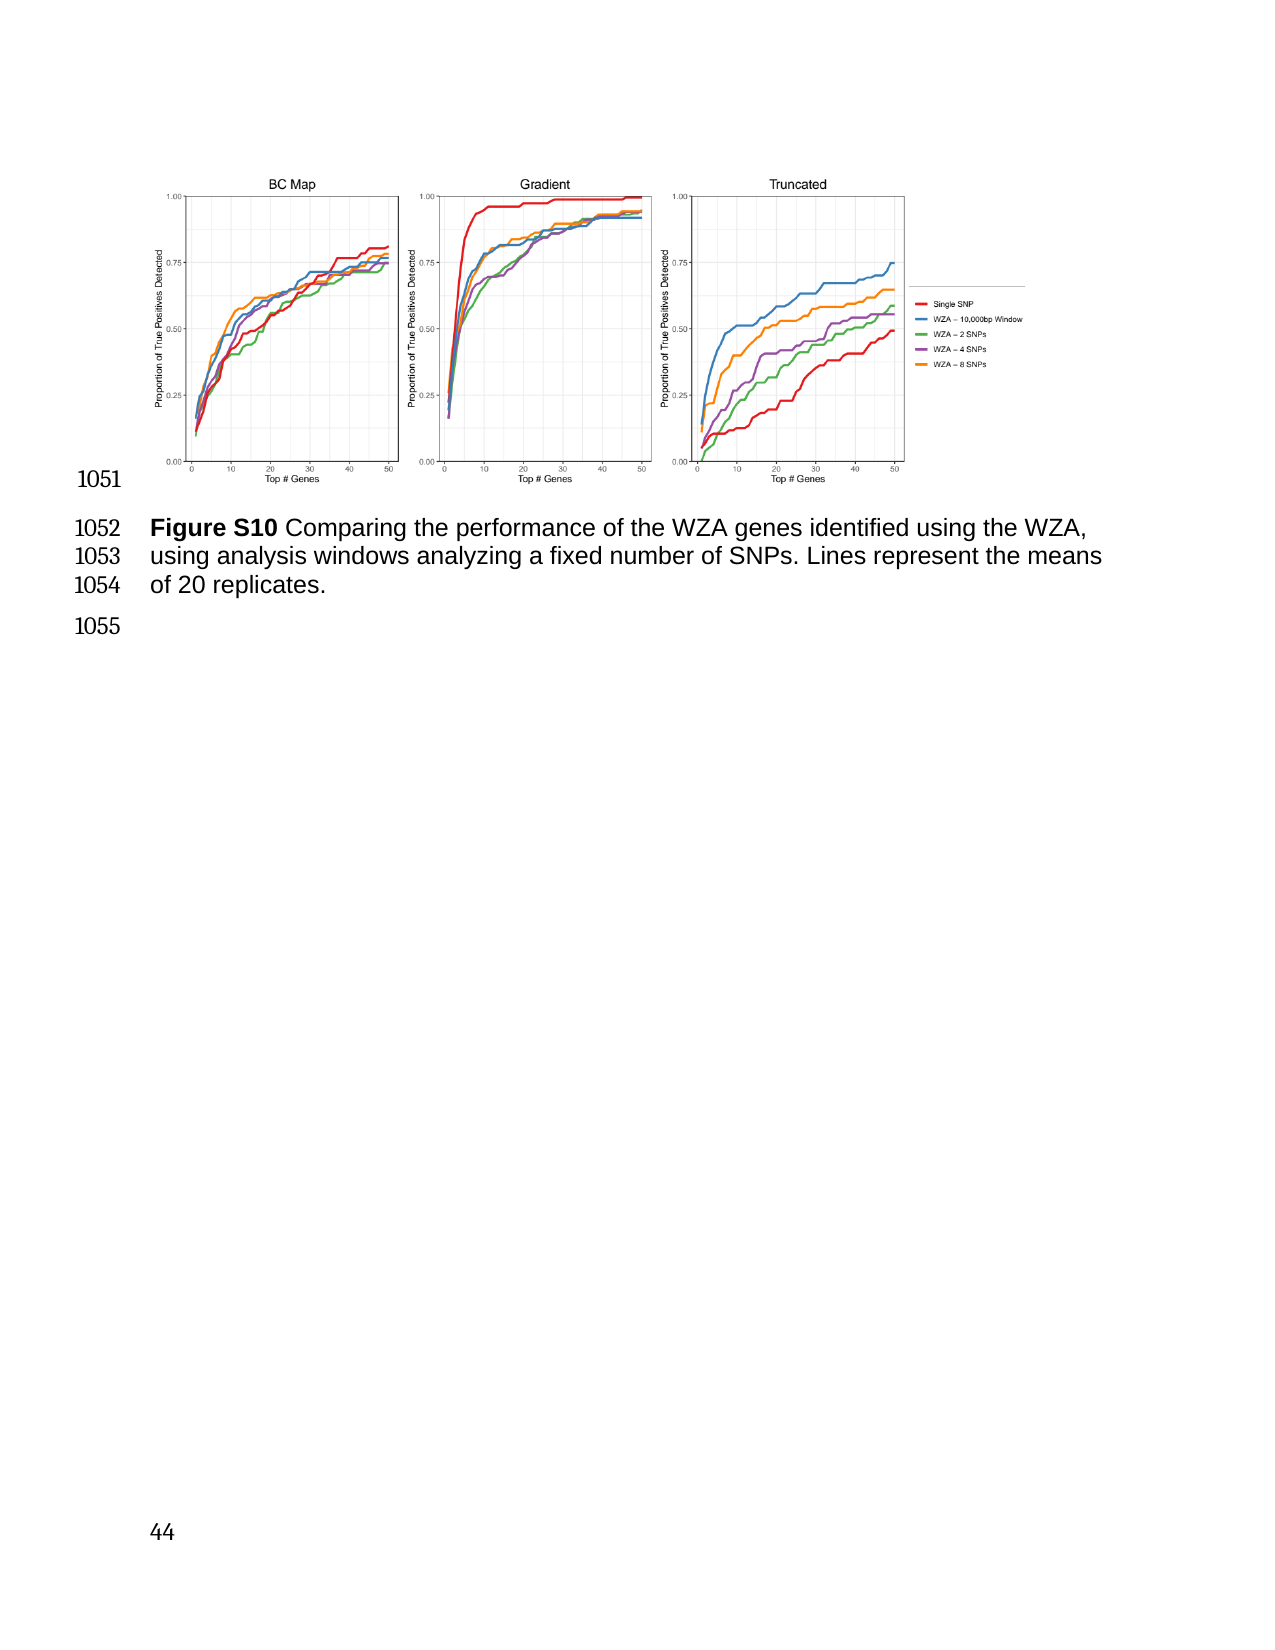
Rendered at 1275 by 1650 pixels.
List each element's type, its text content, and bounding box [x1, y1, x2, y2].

text Figure S10 Comparing the performance of the WZA genes identified using the WZA, using analysis windows analyzing a fixed number of SNPs. Lines represent the means of 20 replicates. [150, 512, 1125, 599]
